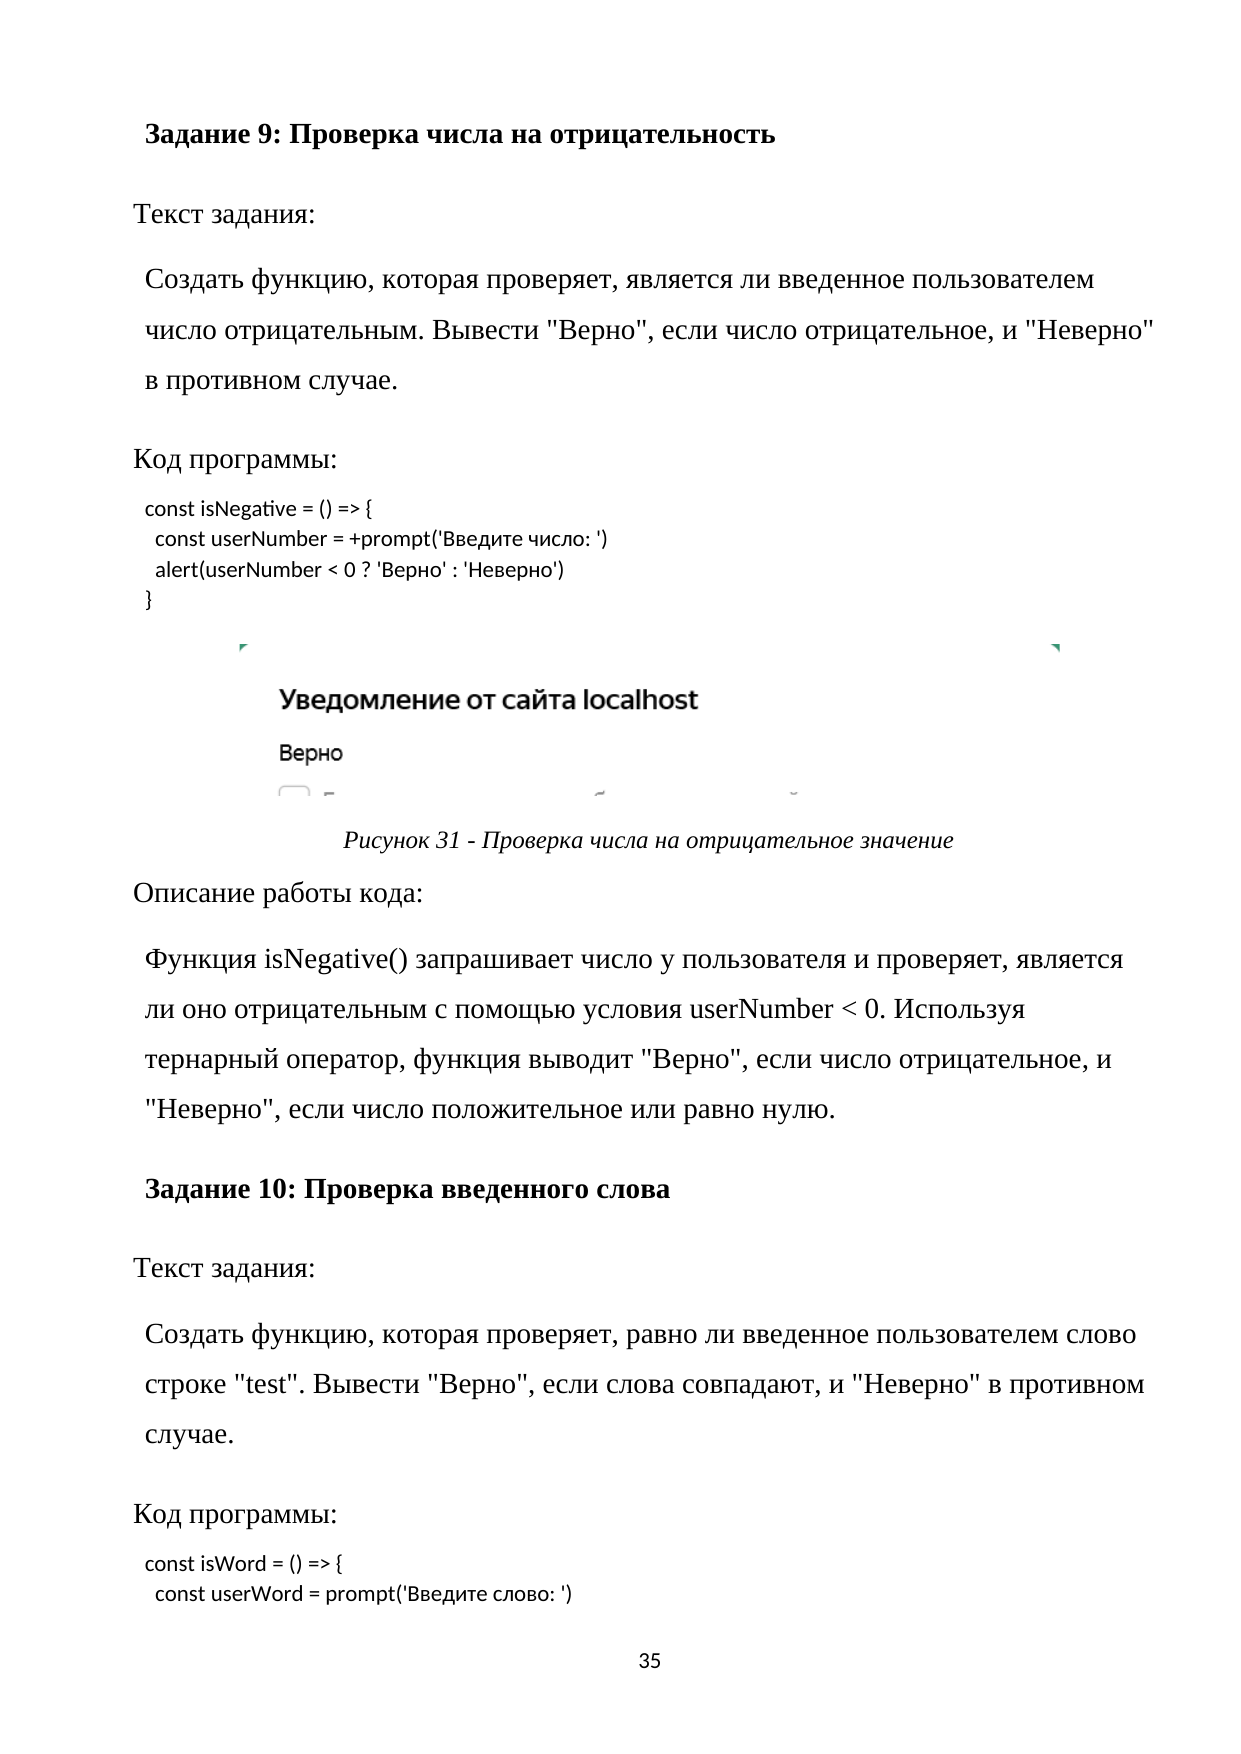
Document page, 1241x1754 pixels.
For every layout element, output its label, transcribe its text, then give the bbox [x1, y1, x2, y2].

text Создать функцию, которая проверяет, равно ли введенное пользователем слово строке "test". Вывести "Верно", если слова совпадают, и "Неверно" в противном случае. [144, 1316, 1155, 1450]
text Рисунок 31 - Проверка числа на отрицательное значение [144, 825, 1155, 853]
text Создать функцию, которая проверяет, является ли введенное пользователем число отрицательным. Вывести "Верно", если число отрицательное, и "Неверно" в противном случае. [144, 261, 1155, 396]
text const isNegative = () => { const userNumber = +prompt('Введите число: ') alert(userNumber < 0 ? 'Верно' : 'Неверно') } [144, 494, 1155, 613]
text Описание работы кода: [133, 875, 1166, 909]
text Текст задания: [133, 196, 1166, 230]
picture [239, 644, 1060, 796]
text Функция isNegative() запрашивает число у пользователя и проверяет, является ли оно отрицательным с помощью условия userNumber < 0. Используя тернарный оператор, функция выводит "Верно", если число отрицательное, и "Неверно", если число положительное или равно нулю. [144, 941, 1155, 1125]
text Код программы: [133, 442, 1166, 475]
text Текст задания: [133, 1251, 1166, 1284]
text Задание 9: Проверка числа на отрицательность [144, 117, 1155, 150]
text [144, 1549, 1155, 1607]
text Задание 10: Проверка введенного слова [144, 1171, 1155, 1205]
text Код программы: [133, 1496, 1166, 1529]
